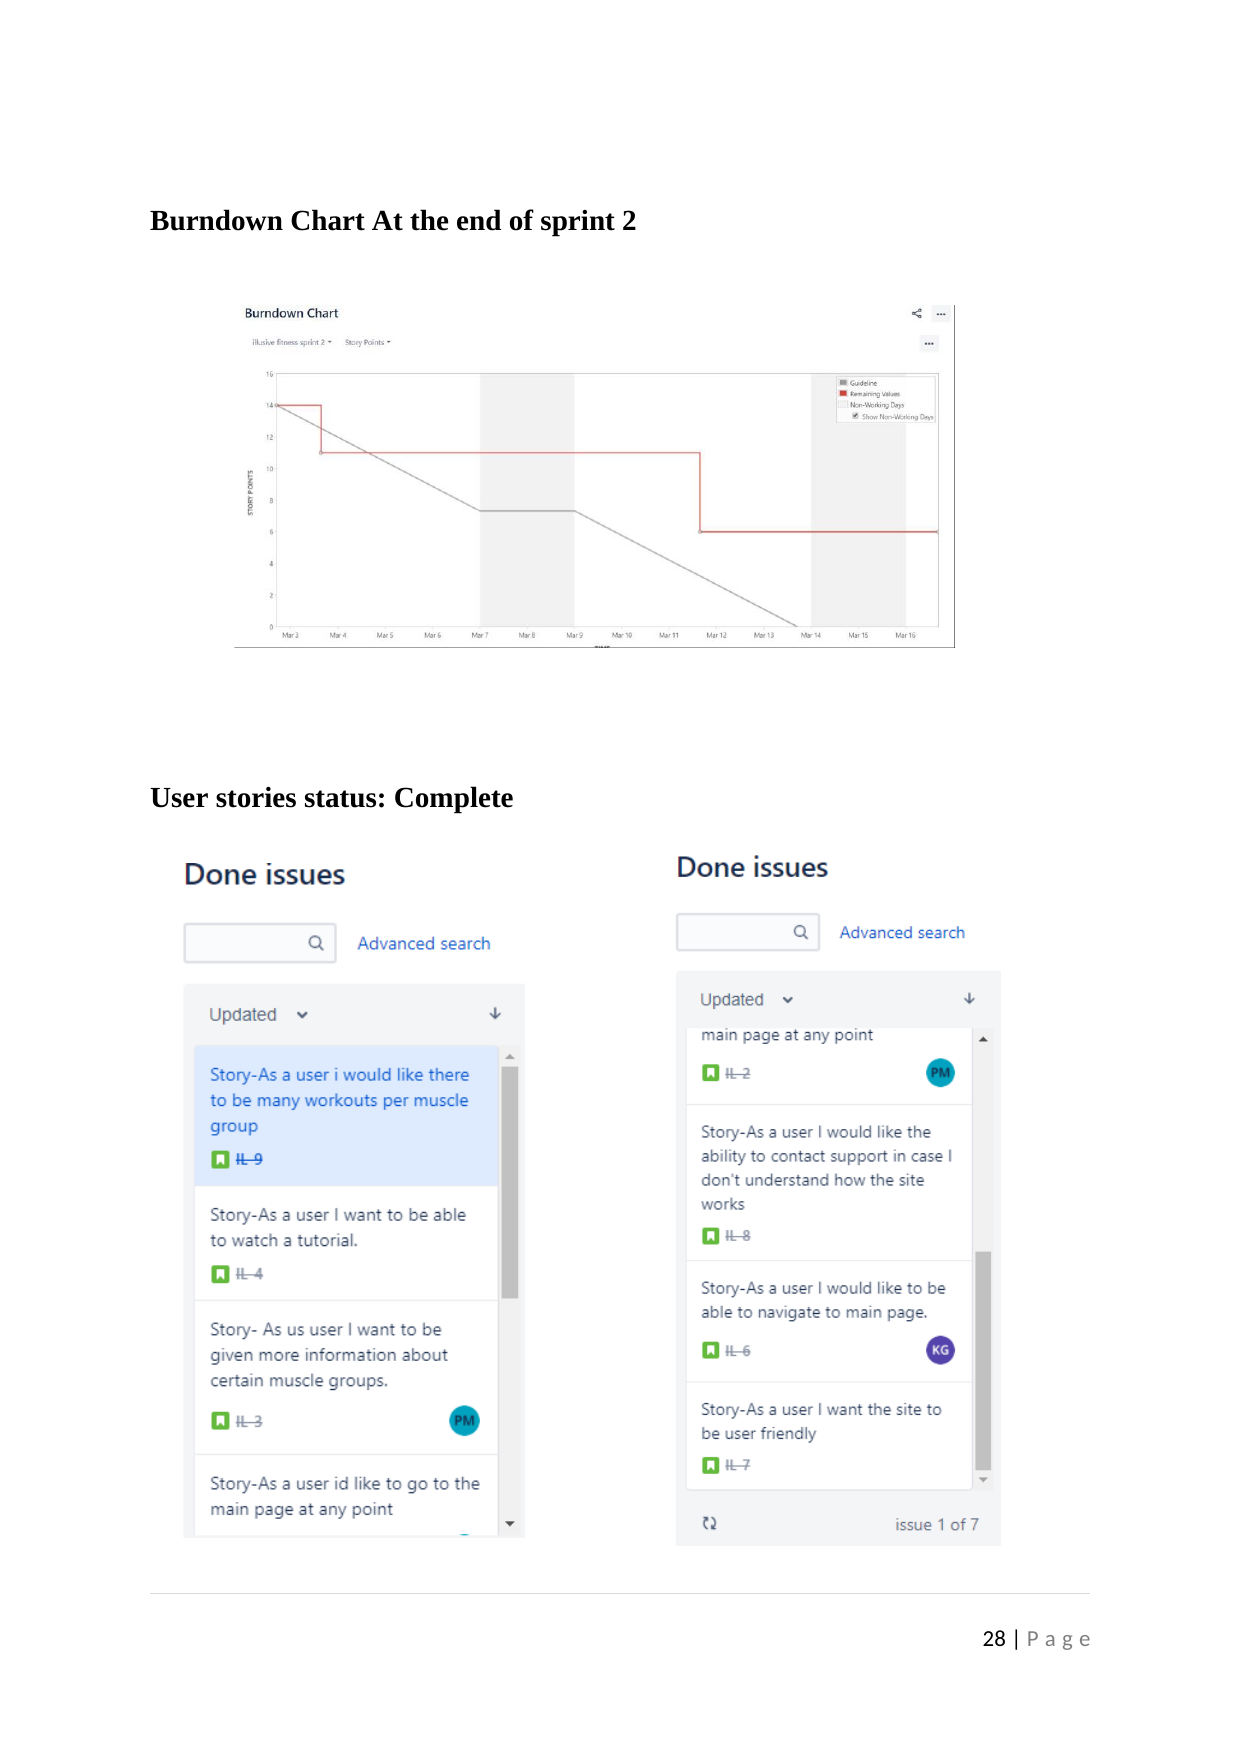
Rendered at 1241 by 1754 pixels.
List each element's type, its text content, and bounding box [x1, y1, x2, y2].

picture [181, 863, 525, 1538]
text Burndown Chart At the end of sprint 2 [150, 203, 1090, 236]
picture [234, 305, 955, 648]
text User stories status: Complete [150, 780, 1090, 814]
picture [670, 847, 1002, 1546]
